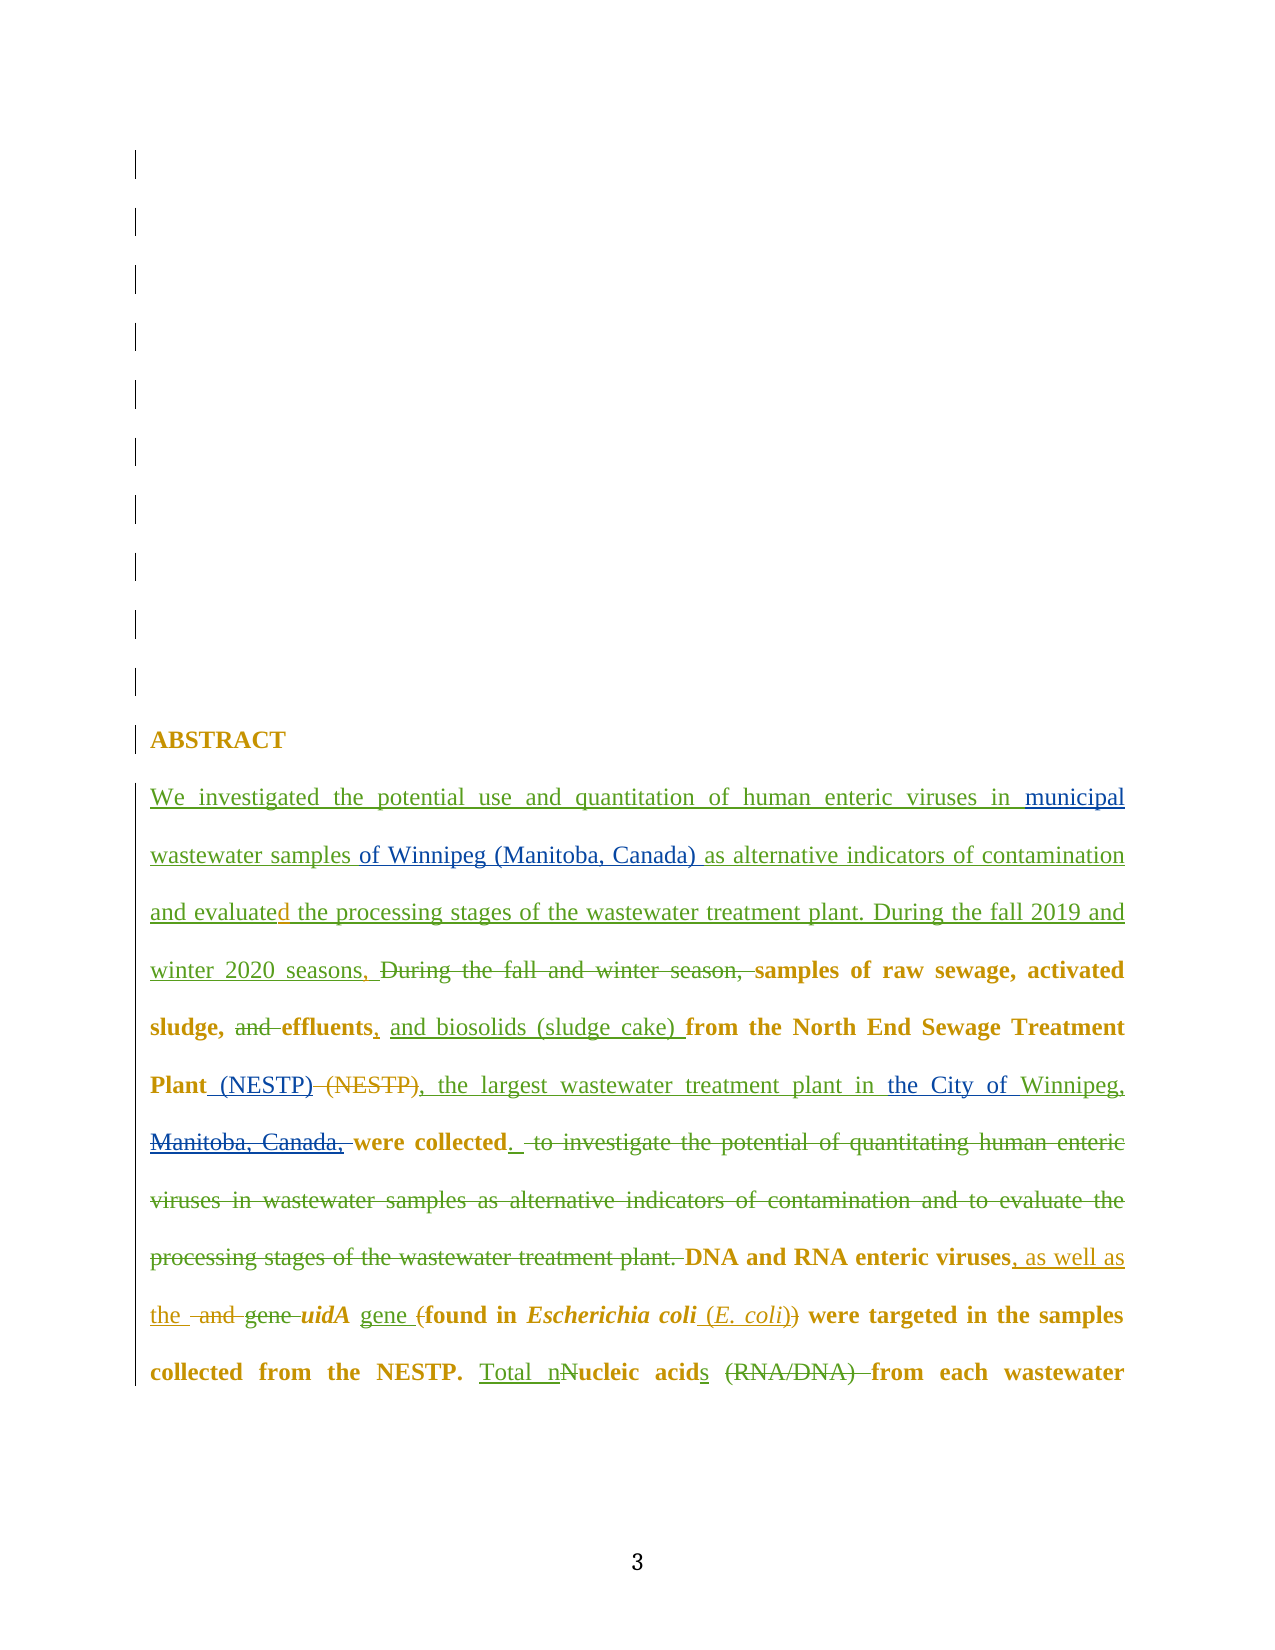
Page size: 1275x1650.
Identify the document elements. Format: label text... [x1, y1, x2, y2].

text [150, 1202, 1125, 1386]
text ABSTRACT [150, 725, 1125, 754]
